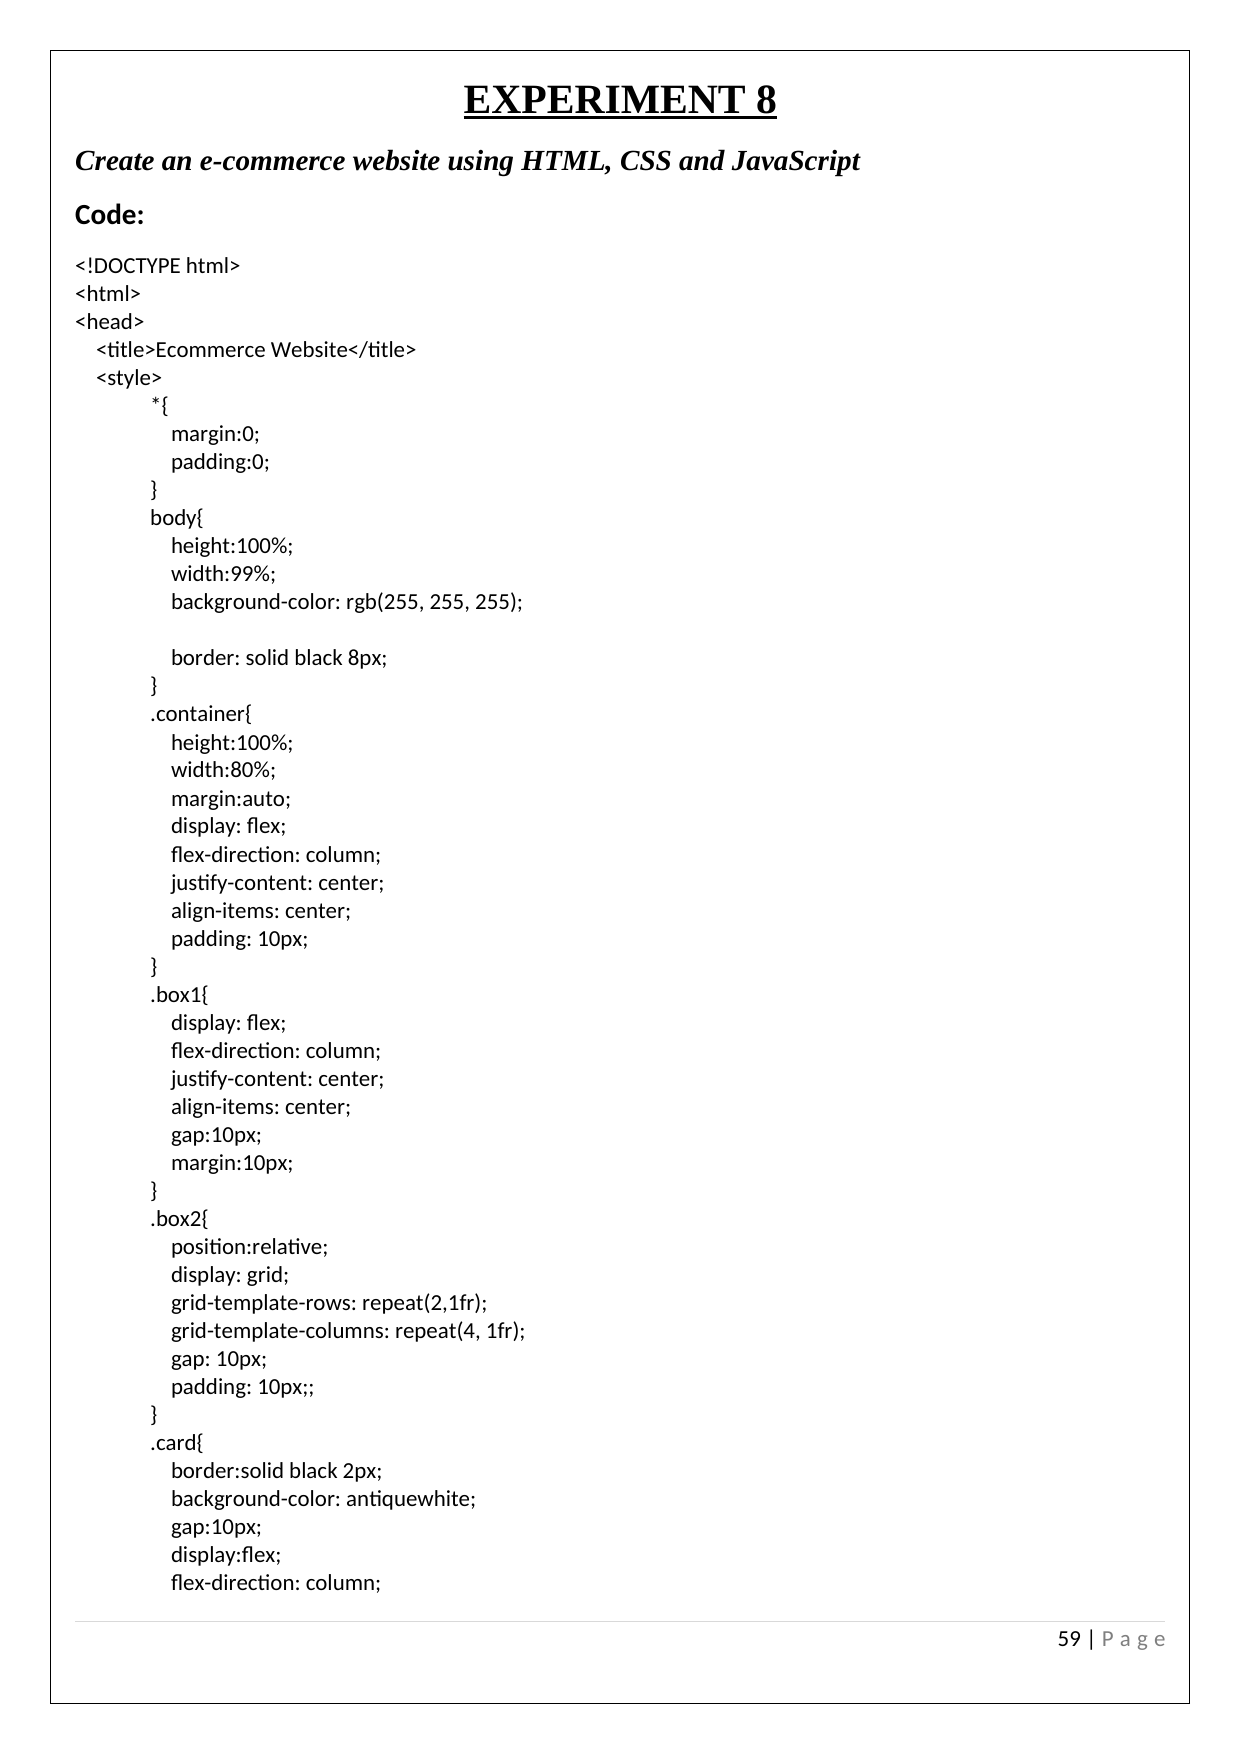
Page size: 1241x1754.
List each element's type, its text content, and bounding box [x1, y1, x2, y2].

text border: solid black 8px; [150, 643, 1165, 672]
text gap: 10px; [150, 1344, 1165, 1372]
text Create an e-commerce website using HTML, CSS and JavaScript [75, 143, 1165, 177]
text width:80%; [150, 756, 1165, 784]
text gap:10px; [150, 1120, 1165, 1148]
text height:100%; [150, 531, 1165, 559]
text padding: 10px;; [150, 1372, 1165, 1400]
text grid-template-columns: repeat(4, 1fr); [150, 1316, 1165, 1344]
text background-color: rgb(255, 255, 255); [150, 587, 1165, 616]
text padding:0; [150, 447, 1165, 475]
text flex-direction: column; [150, 1568, 1165, 1596]
text EXPERIMENT 8 [75, 75, 1165, 123]
text margin:0; [150, 419, 1165, 447]
text display: grid; [150, 1260, 1165, 1288]
text <html> [75, 279, 1165, 307]
text .container{ [150, 699, 1165, 728]
text } [150, 1400, 1165, 1428]
text <!DOCTYPE html> [75, 251, 1165, 279]
text grid-template-rows: repeat(2,1fr); [150, 1288, 1165, 1316]
text padding: 10px; [150, 924, 1165, 952]
text <style> [75, 363, 1165, 391]
text background-color: antiquewhite; [150, 1484, 1165, 1512]
text } [150, 475, 1165, 503]
text body{ [150, 503, 1165, 531]
text gap:10px; [150, 1512, 1165, 1540]
text margin:10px; [150, 1148, 1165, 1176]
text align-items: center; [150, 896, 1165, 924]
text display:flex; [150, 1540, 1165, 1568]
text Code: [75, 196, 1165, 232]
text <title>Ecommerce Website</title> [75, 335, 1165, 363]
text <head> [75, 307, 1165, 335]
text .box2{ [150, 1204, 1165, 1232]
text .box1{ [150, 980, 1165, 1008]
text justify-content: center; [150, 1064, 1165, 1092]
text border:solid black 2px; [150, 1456, 1165, 1484]
text height:100%; [150, 728, 1165, 756]
text flex-direction: column; [150, 1036, 1165, 1064]
text } [150, 672, 1165, 699]
text .card{ [150, 1428, 1165, 1456]
text } [150, 952, 1165, 980]
text *{ [150, 391, 1165, 419]
text } [150, 1176, 1165, 1204]
text position:relative; [150, 1232, 1165, 1260]
text margin:auto; [150, 784, 1165, 812]
text justify-content: center; [150, 868, 1165, 896]
text flex-direction: column; [150, 840, 1165, 868]
text align-items: center; [150, 1092, 1165, 1120]
text display: flex; [150, 812, 1165, 840]
text display: flex; [150, 1008, 1165, 1036]
text width:99%; [150, 559, 1165, 587]
